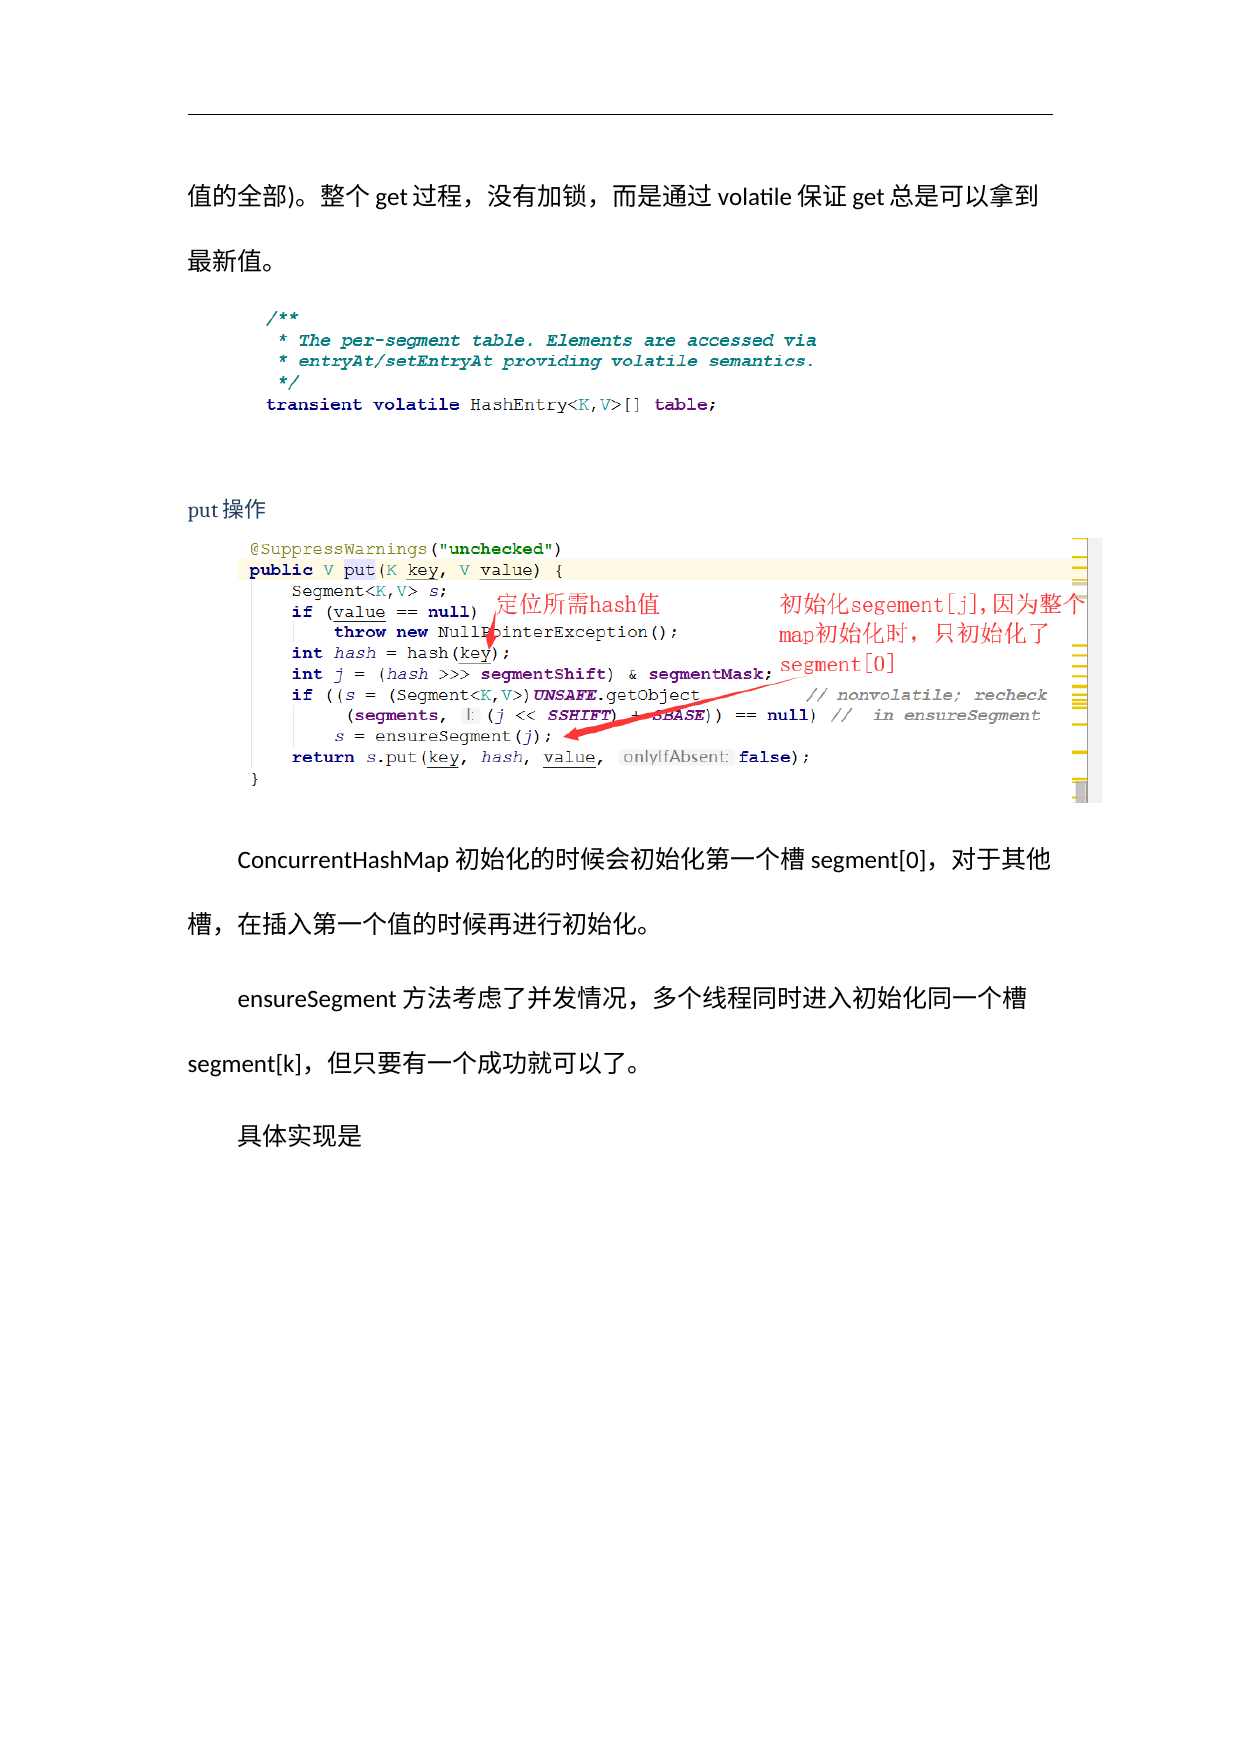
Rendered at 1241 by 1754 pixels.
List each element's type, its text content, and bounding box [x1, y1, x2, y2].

text ConcurrentHashMap 初始化的时候会初始化第一个槽 segment[0]，对于其他槽，在插入第一个值的时候再进行初始化。 [187, 825, 1053, 955]
text ensureSegment方法考虑了并发情况，多个线程同时进入初始化同一个槽 segment[k]，但只要有一个成功就可以了。 [187, 964, 1053, 1094]
picture [237, 538, 1103, 803]
picture [237, 309, 834, 421]
text 具体实现是 [187, 1102, 1053, 1167]
subtitle put操作 [187, 492, 1053, 524]
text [187, 162, 1053, 292]
